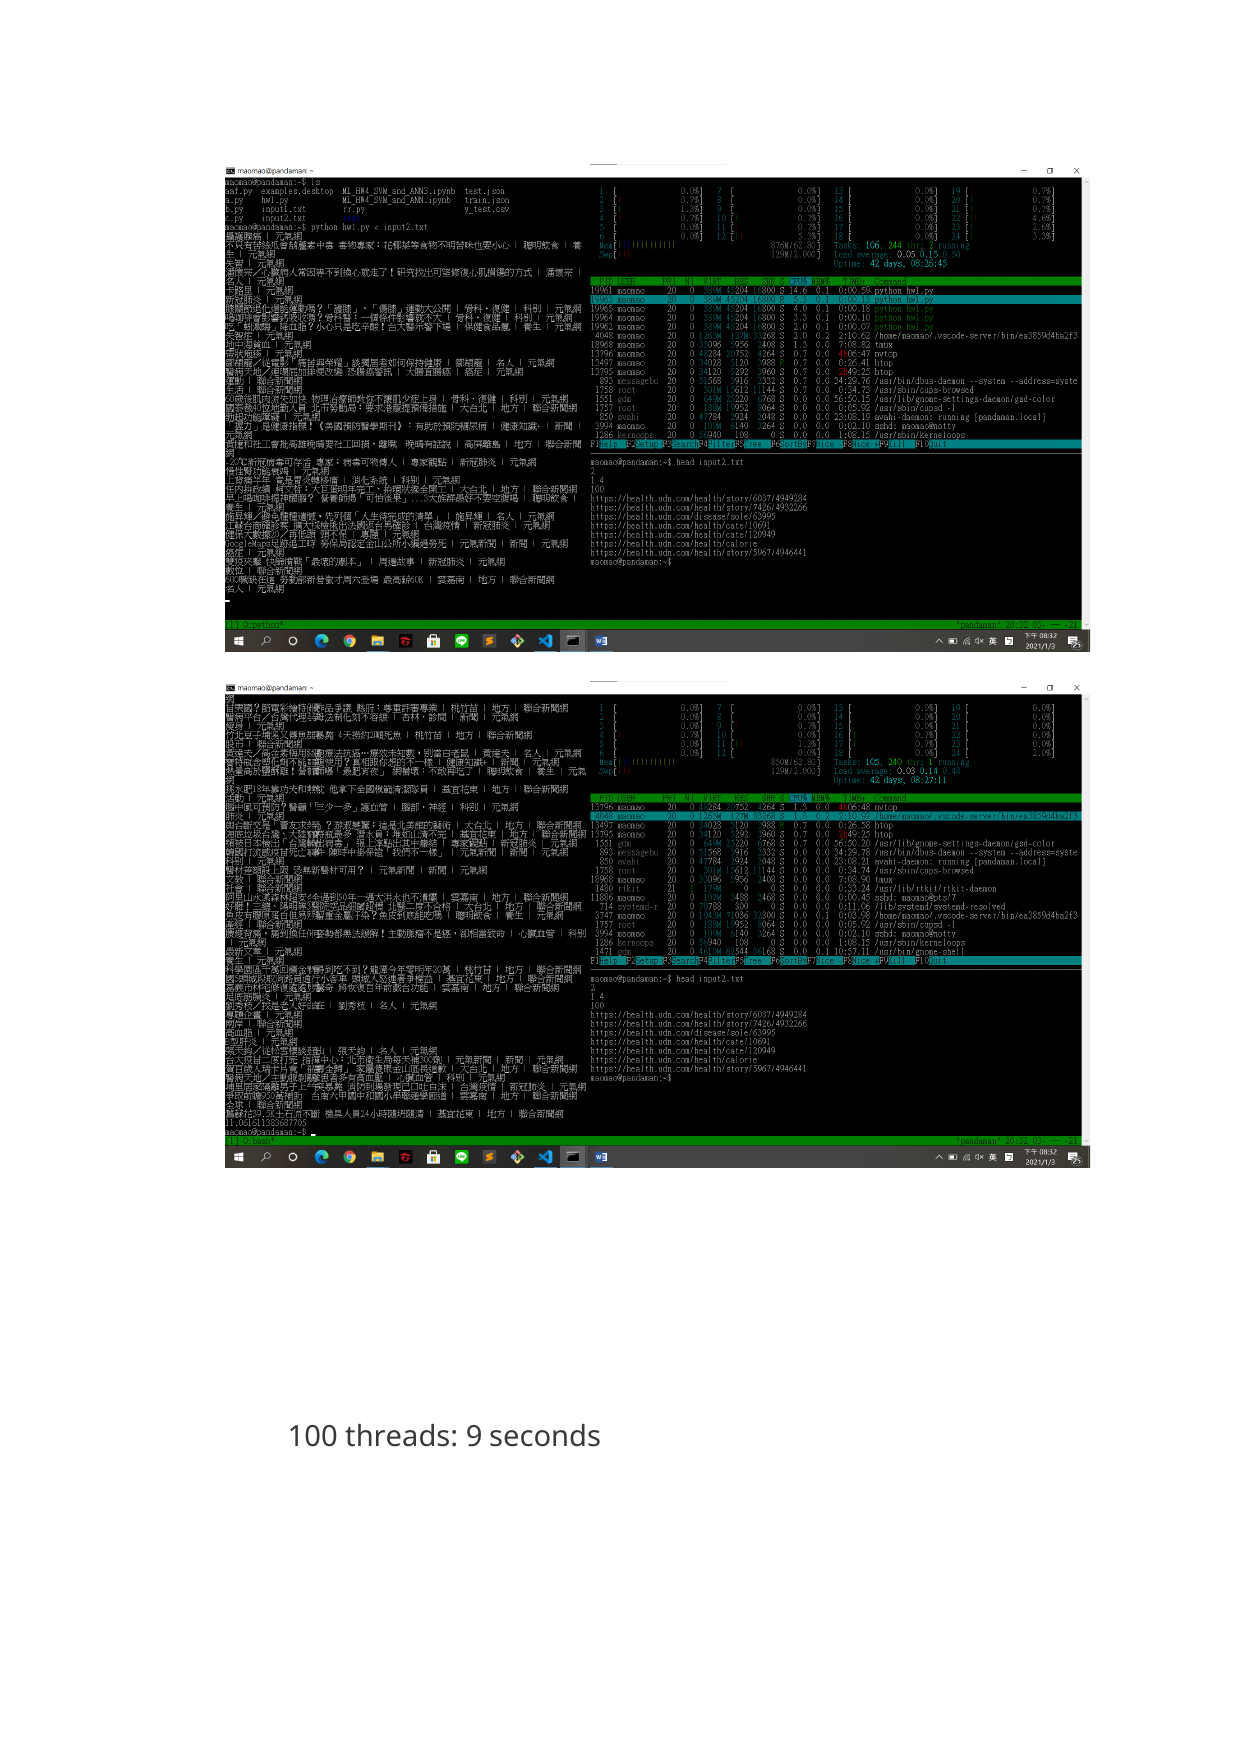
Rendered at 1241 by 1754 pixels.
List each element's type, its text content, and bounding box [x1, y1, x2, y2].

text 100 threads: 9 seconds [275, 1398, 1053, 1473]
picture [225, 681, 1091, 1168]
picture [225, 164, 1091, 652]
